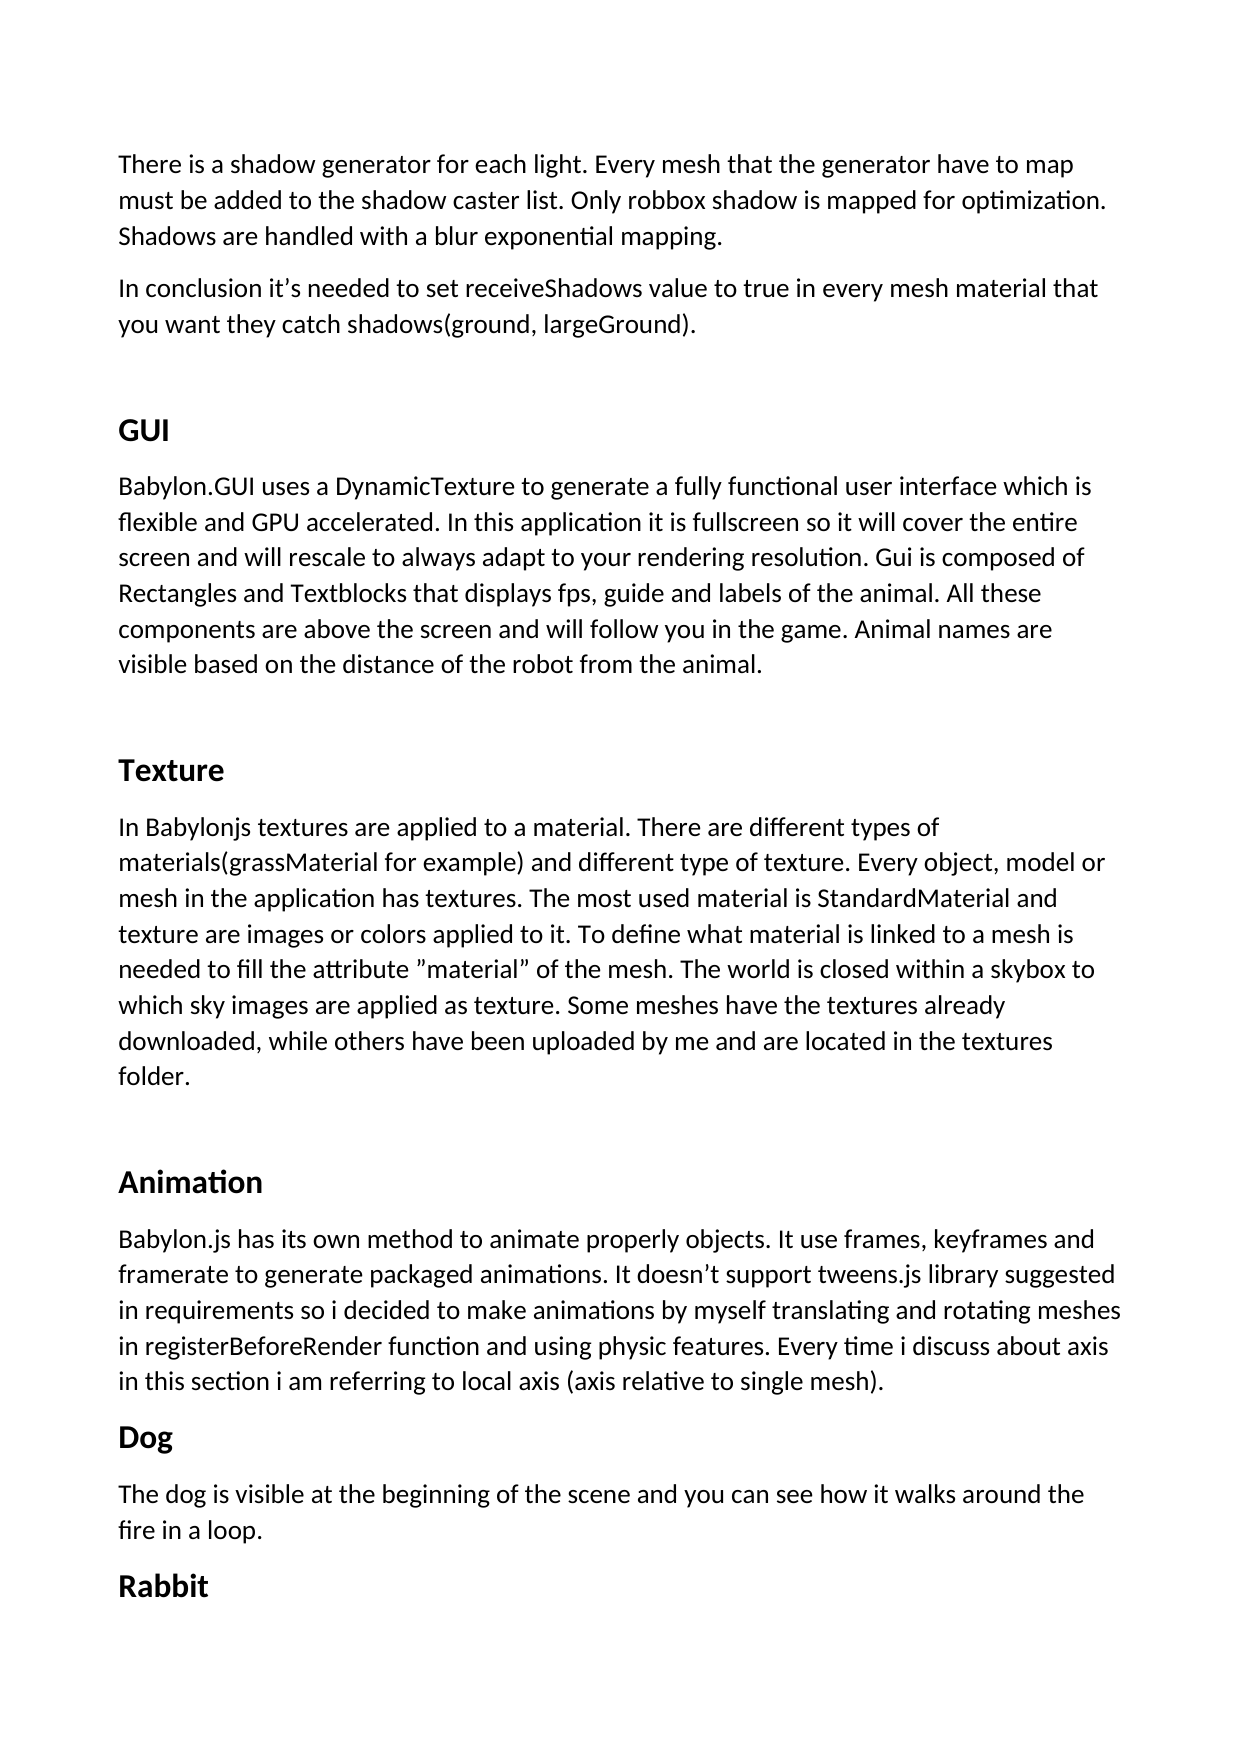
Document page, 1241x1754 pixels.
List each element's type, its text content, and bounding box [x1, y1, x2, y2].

text Babylon.js has its own method to animate properly objects. It use frames, keyframes and framerate to generate packaged animations. It doesn’t support tweens.js library suggested in requirements so i decided to make animations by myself translating and rotating meshes in registerBeforeRender function and using physic features. Every time i discuss about axis in this section i am referring to local axis (axis relative to single mesh). [118, 1222, 1122, 1397]
text There is a shadow generator for each light. Every mesh that the generator have to map must be added to the shadow caster list. Only robbox shadow is mapped for optimization. Shadows are handled with a blur exponential mapping. [118, 148, 1122, 252]
text Animation [118, 1161, 1122, 1202]
text The dog is visible at the beginning of the scene and you can see how it walks around the fire in a loop. [118, 1477, 1122, 1546]
text Texture [118, 749, 1122, 790]
text Babylon.GUI uses a DynamicTexture to generate a fully functional user interface which is flexible and GPU accelerated. In this application it is fullscreen so it will cover the entire screen and will rescale to always adapt to your rendering resolution. Gui is composed of Rectangles and Textblocks that displays fps, guide and labels of the animal. All these components are above the screen and will follow you in the game. Animal names are visible based on the distance of the robot from the animal. [118, 469, 1122, 680]
text Dog [118, 1417, 1122, 1457]
text In conclusion it’s needed to set receiveShadows value to true in every mesh material that you want they catch shadows(ground, largeGround). [118, 271, 1122, 340]
text In Babylonjs textures are applied to a material. There are different types of materials(grassMaterial for example) and different type of texture. Every object, model or mesh in the application has textures. The most used material is StandardMaterial and texture are images or colors applied to it. To define what material is linked to a mesh is needed to fill the attribute ”material” of the mesh. The world is closed within a skybox to which sky images are applied as texture. Some meshes have the textures already downloaded, while others have been uploaded by me and are located in the textures folder. [118, 810, 1122, 1092]
text GUI [118, 409, 1122, 449]
text Rabbit [118, 1565, 1122, 1606]
